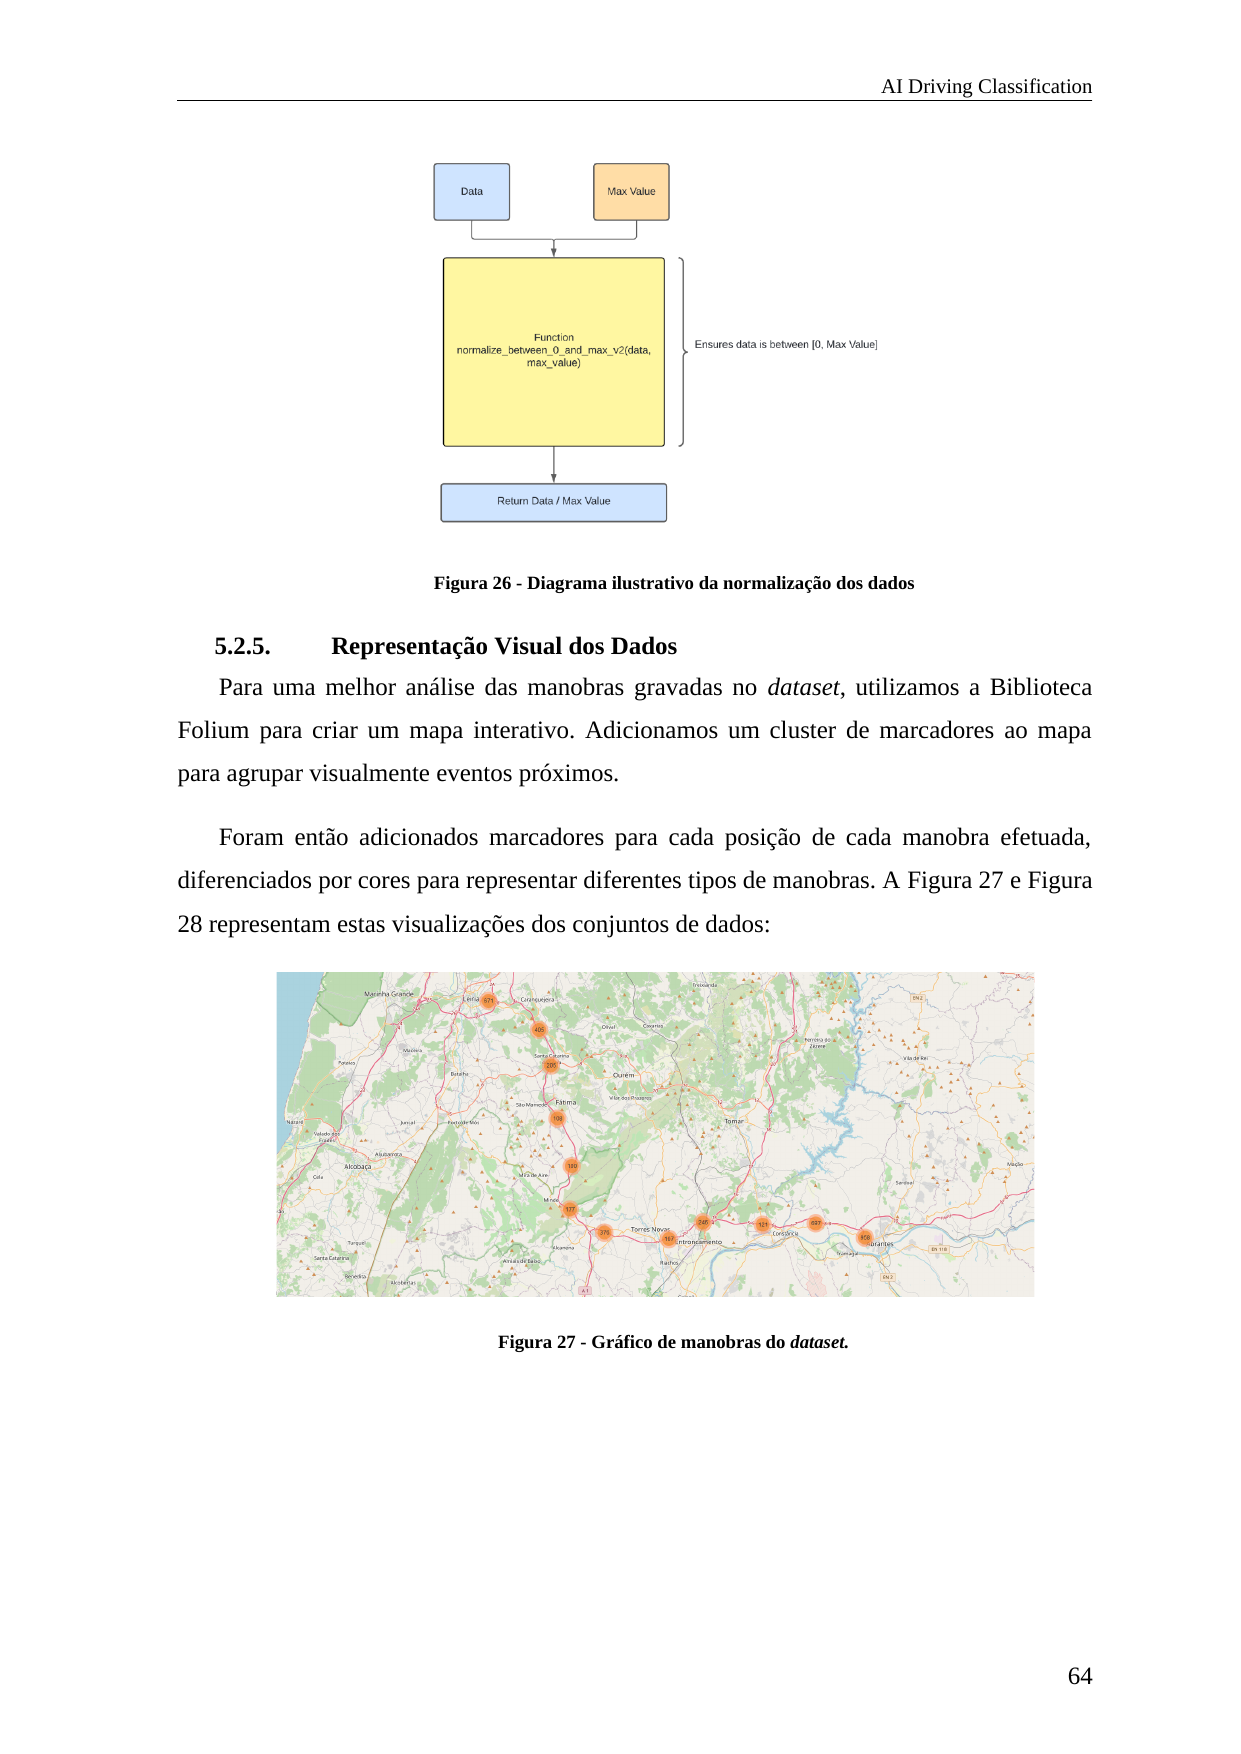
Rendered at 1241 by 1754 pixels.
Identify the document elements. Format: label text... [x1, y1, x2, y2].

text Para uma melhor análise das manobras gravadas no dataset, utilizamos a Biblioteca Folium para criar um mapa interativo. Adicionamos um cluster de marcadores ao mapa para agrupar visualmente eventos próximos. [177, 672, 1092, 787]
text Foram então adicionados marcadores para cada posição de cada manobra efetuada, diferenciados por cores para representar diferentes tipos de manobras. A Figura 27 e Figura 28 representam estas visualizações dos conjuntos de dados: [177, 822, 1092, 937]
picture [418, 147, 893, 537]
picture [276, 972, 1035, 1297]
subtitle Representação Visual dos Dados [214, 631, 1092, 660]
